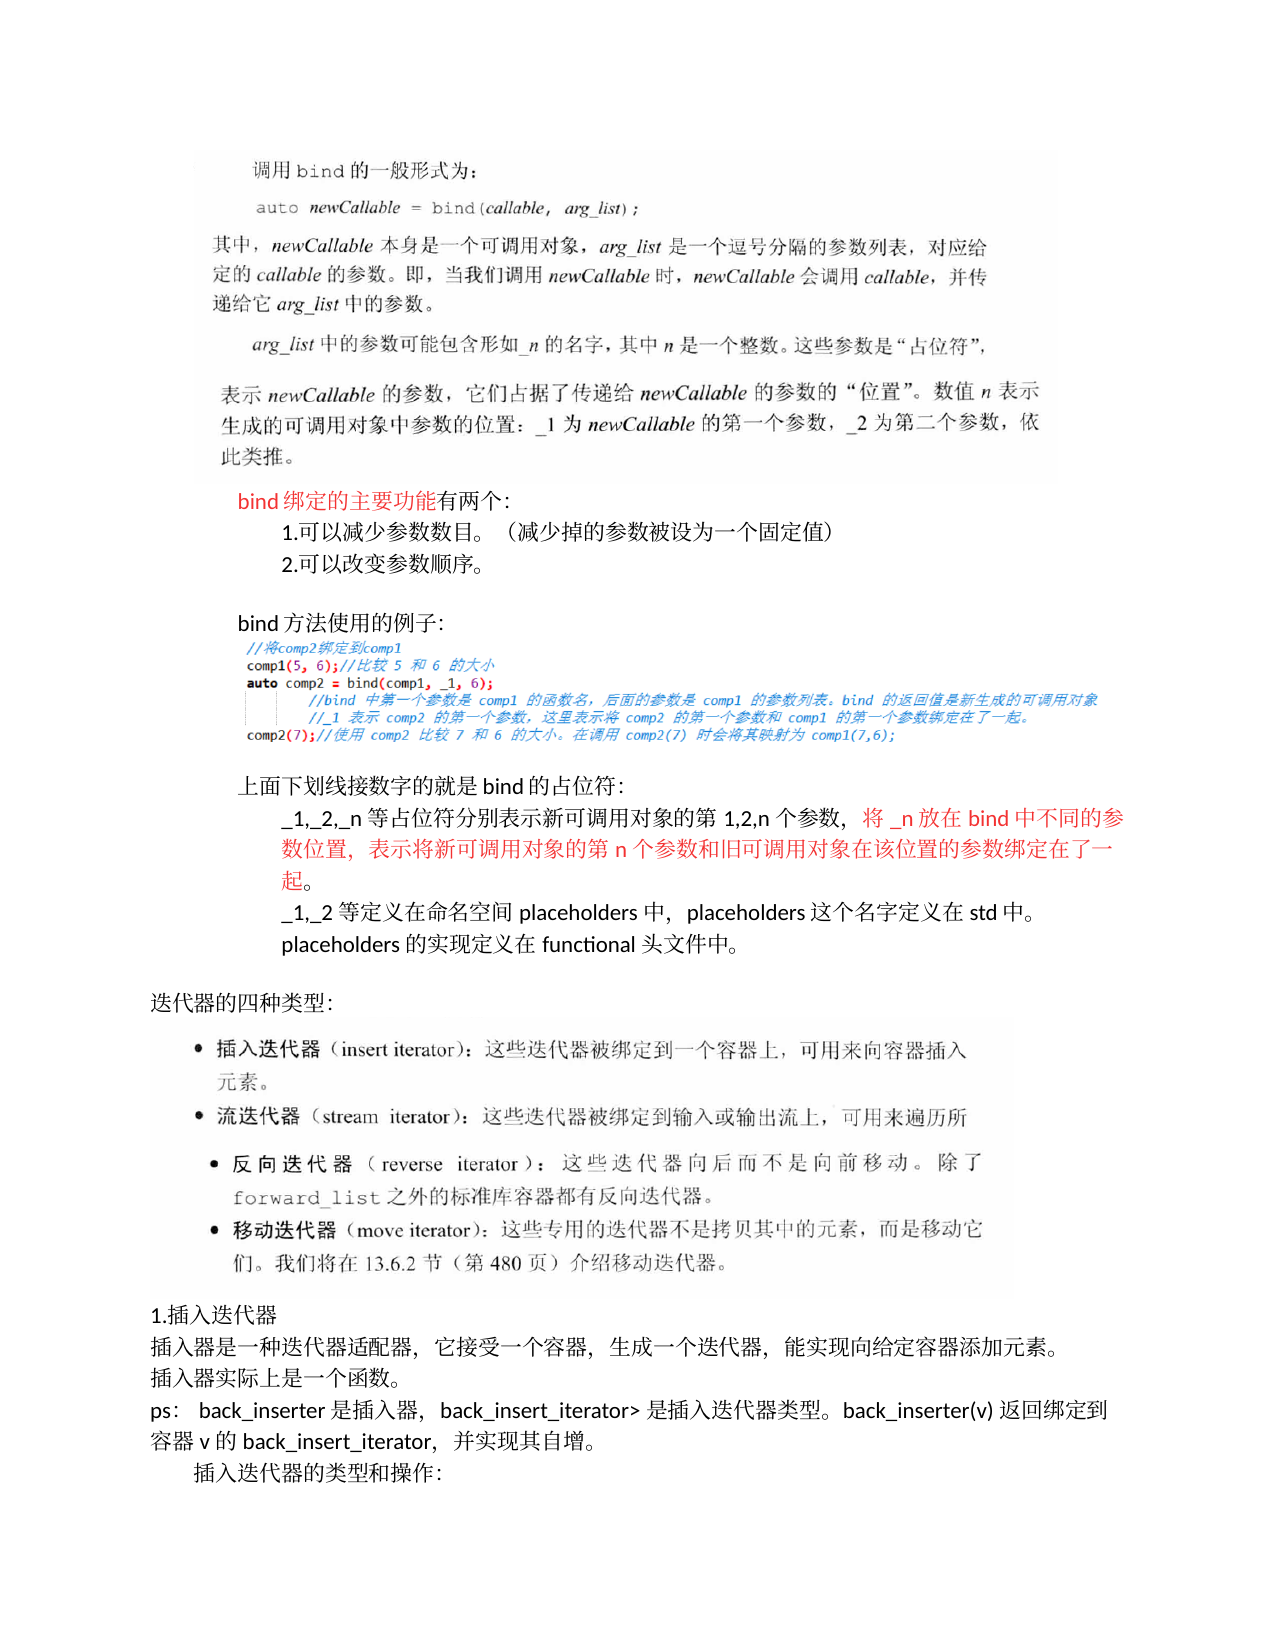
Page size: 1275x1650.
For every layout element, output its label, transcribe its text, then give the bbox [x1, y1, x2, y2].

text 2.可以改变参数顺序。 [150, 547, 1125, 578]
text 迭代器的四种类型： [150, 986, 1125, 1018]
text 插入器实际上是一个函数。 [150, 1361, 1125, 1393]
text 1.可以减少参数数目。（减少掉的参数被设为一个固定值） [150, 516, 1125, 547]
picture [193, 150, 1058, 484]
text bind绑定的主要功能有两个： [237, 484, 1125, 516]
text _1,_2 等定义在命名空间 placeholders 中，placeholders 这个名字定义在 std 中。placeholders 的实现定义在 functional 头文件中。 [281, 895, 1125, 958]
text 插入器是一种迭代器适配器，它接受一个容器，生成一个迭代器，能实现向给定容器添加元素。 [150, 1330, 1125, 1361]
picture [150, 1017, 1014, 1299]
text 1.插入迭代器 [150, 1298, 1125, 1330]
text ps： back_inserter 是插入器，back_insert_iterator> 是插入迭代器类型。back_inserter(v) 返回绑定到容器 v 的 back_insert_iterator，并实现其自增。 [150, 1393, 1125, 1456]
text 上面下划线接数字的就是bind的占位符： [150, 769, 1125, 801]
text bind方法使用的例子： [150, 606, 1125, 638]
picture [237, 637, 1102, 742]
text 插入迭代器的类型和操作： [150, 1456, 1125, 1487]
text _1,_2,_n 等占位符分别表示新可调用对象的第 1,2,n 个参数，将 _n 放在 bind 中不同的参数位置，表示将新可调用对象的第 n 个参数和旧可调用对象在该位置的参数绑定在了一起。 [281, 801, 1125, 895]
